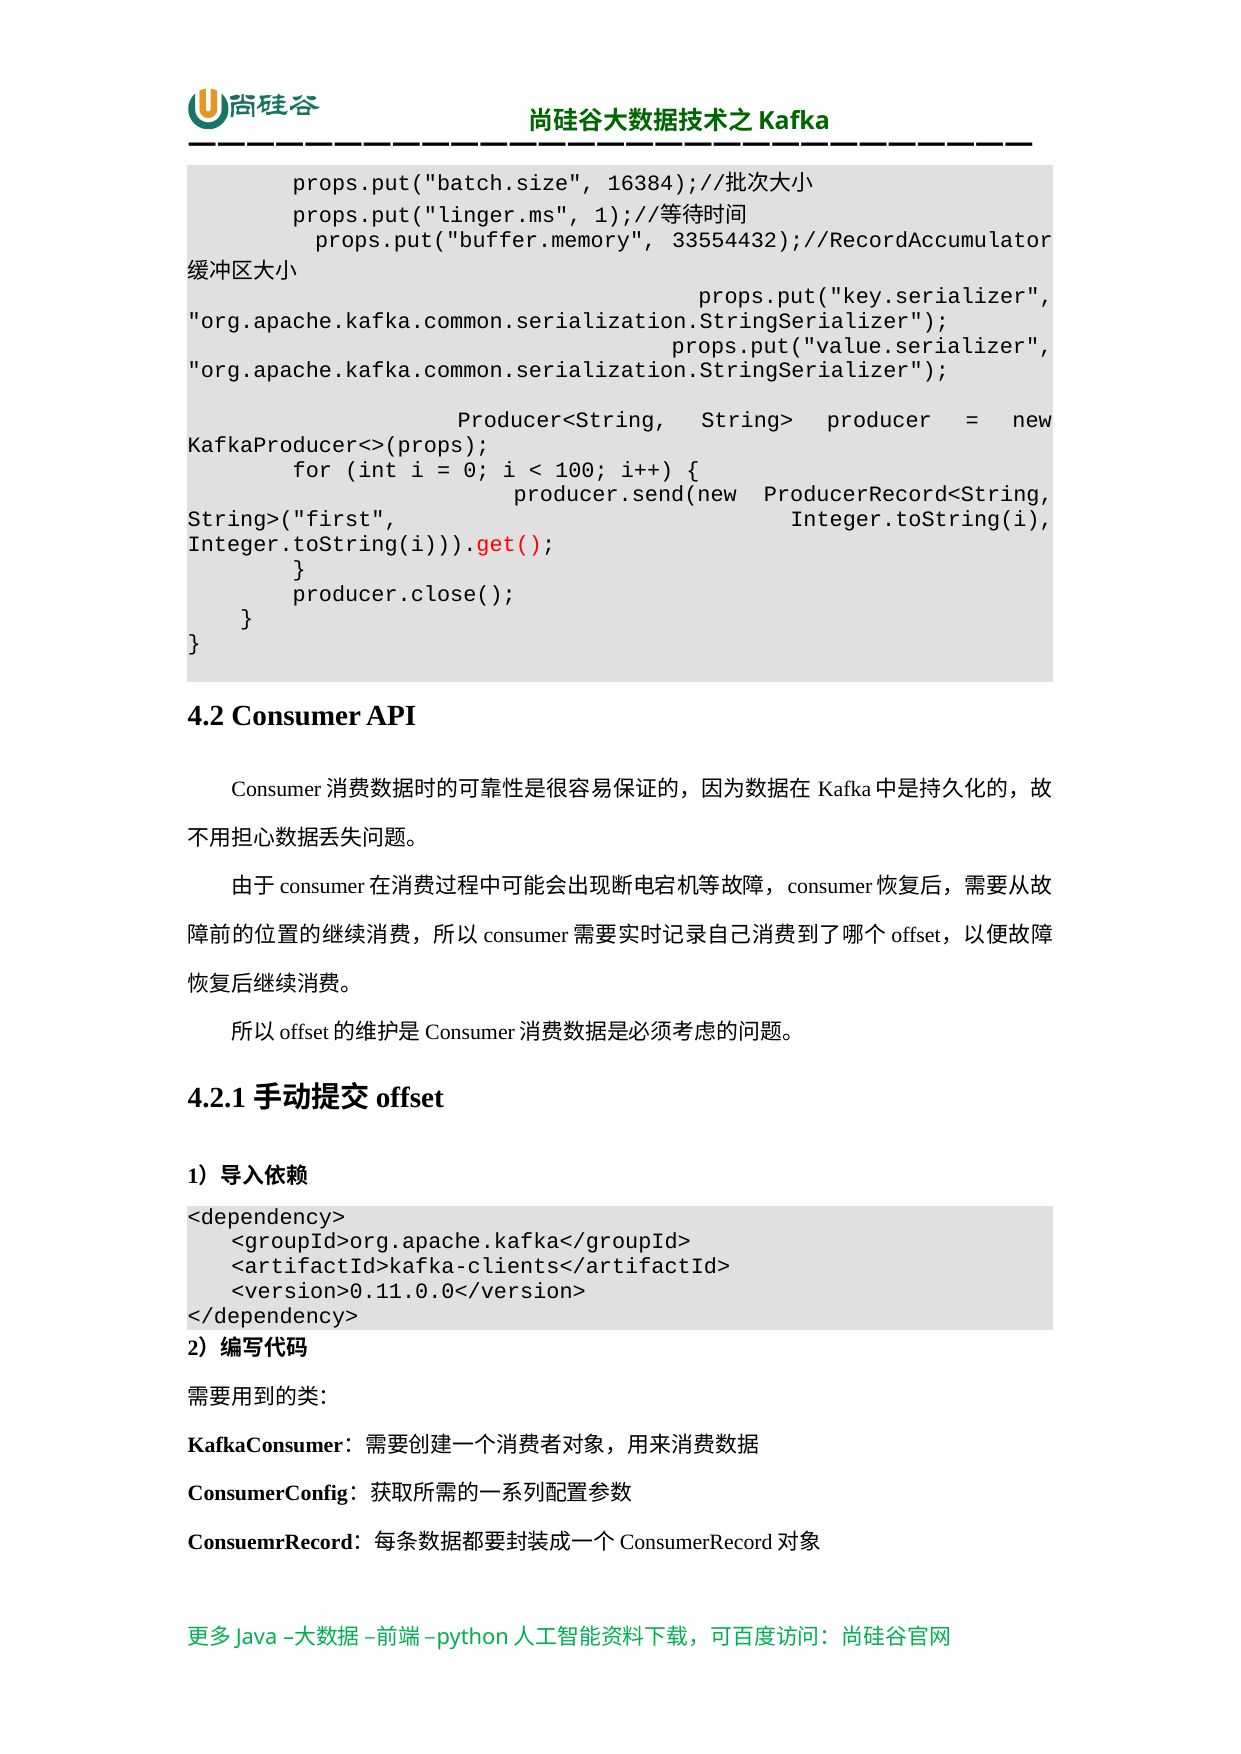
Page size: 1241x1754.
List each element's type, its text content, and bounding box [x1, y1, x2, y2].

text props.put("batch.size", 16384);//批次大小 [187, 165, 1053, 197]
text producer.send(new ProducerRecord<String, String>("first", Integer.toString(i), Integer.toString(i))).get(); [187, 483, 1053, 558]
text } [187, 632, 1053, 657]
text <version>0.11.0.0</version> [187, 1280, 1053, 1305]
text 2）编写代码 [187, 1330, 1053, 1362]
subtitle 4.2.1 手动提交offset [187, 1062, 1053, 1127]
text Consumer消费数据时的可靠性是很容易保证的，因为数据在Kafka中是持久化的，故不用担心数据丢失问题。 [187, 771, 1053, 852]
text } [187, 607, 1053, 632]
text ConsuemrRecord：每条数据都要封装成一个ConsumerRecord对象 [187, 1523, 1053, 1556]
text </dependency> [187, 1305, 1053, 1330]
text <groupId>org.apache.kafka</groupId> [187, 1231, 1053, 1256]
text producer.close(); [187, 583, 1053, 607]
text } [187, 558, 1053, 583]
text props.put("buffer.memory", 33554432);//RecordAccumulator缓冲区大小 [187, 229, 1053, 285]
text props.put("value.serializer", "org.apache.kafka.common.serialization.StringSerializer"); [187, 335, 1053, 384]
text 1）导入依赖 [187, 1158, 1053, 1190]
text KafkaConsumer：需要创建一个消费者对象，用来消费数据 [187, 1427, 1053, 1459]
text <artifactId>kafka-clients</artifactId> [187, 1256, 1053, 1280]
text ConsumerConfig：获取所需的一系列配置参数 [187, 1475, 1053, 1507]
text 由于consumer在消费过程中可能会出现断电宕机等故障，consumer恢复后，需要从故障前的位置的继续消费，所以consumer需要实时记录自己消费到了哪个offset，以便故障恢复后继续消费。 [187, 868, 1053, 998]
text props.put("key.serializer", "org.apache.kafka.common.serialization.StringSerializer"); [187, 285, 1053, 335]
subtitle 4.2 Consumer API [187, 682, 1053, 747]
text 所以offset的维护是Consumer消费数据是必须考虑的问题。 [187, 1014, 1053, 1046]
text for (int i = 0; i < 100; i++) { [187, 459, 1053, 483]
text props.put("linger.ms", 1);//等待时间 [187, 197, 1053, 229]
text 需要用到的类： [187, 1378, 1053, 1411]
text Producer<String, String> producer = new KafkaProducer<>(props); [187, 409, 1053, 459]
text <dependency> [187, 1206, 1053, 1231]
